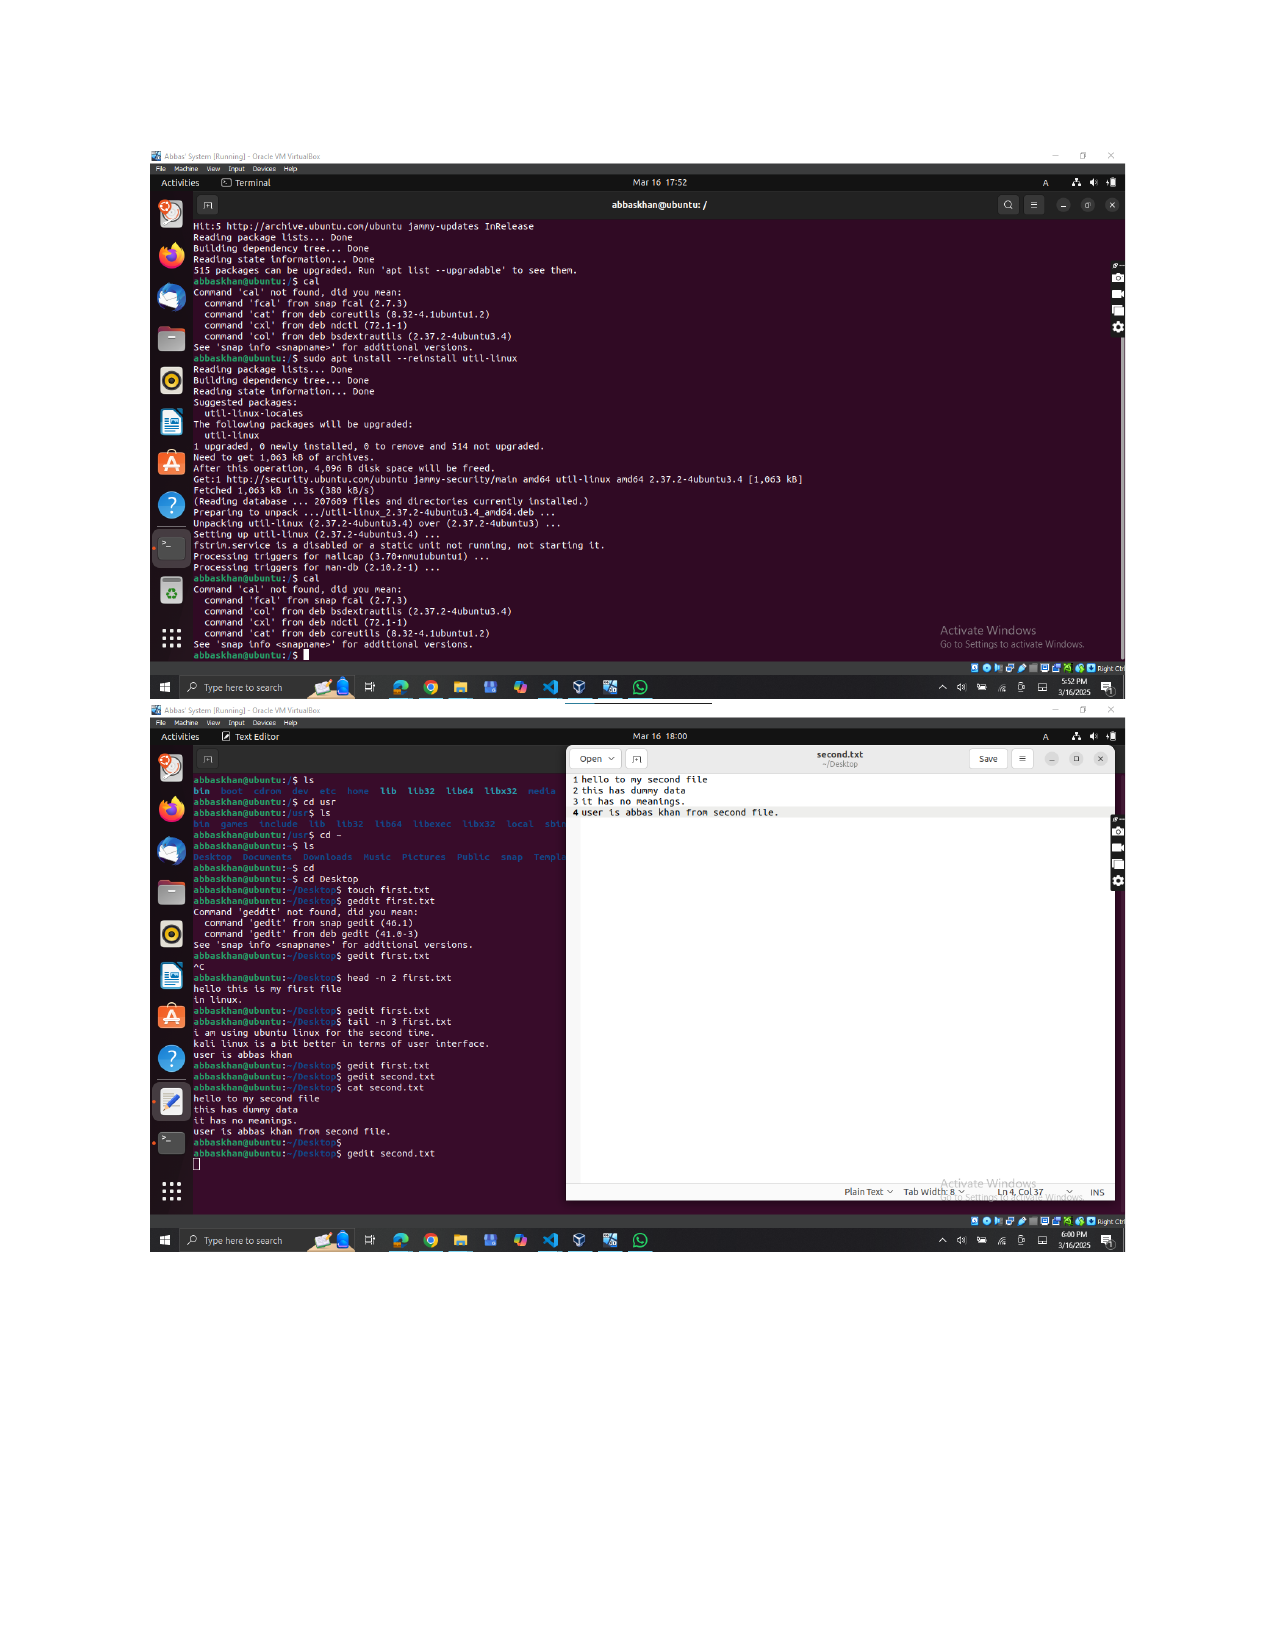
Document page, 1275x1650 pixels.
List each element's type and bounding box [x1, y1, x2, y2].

picture [150, 703, 1125, 1252]
picture [150, 150, 1125, 699]
